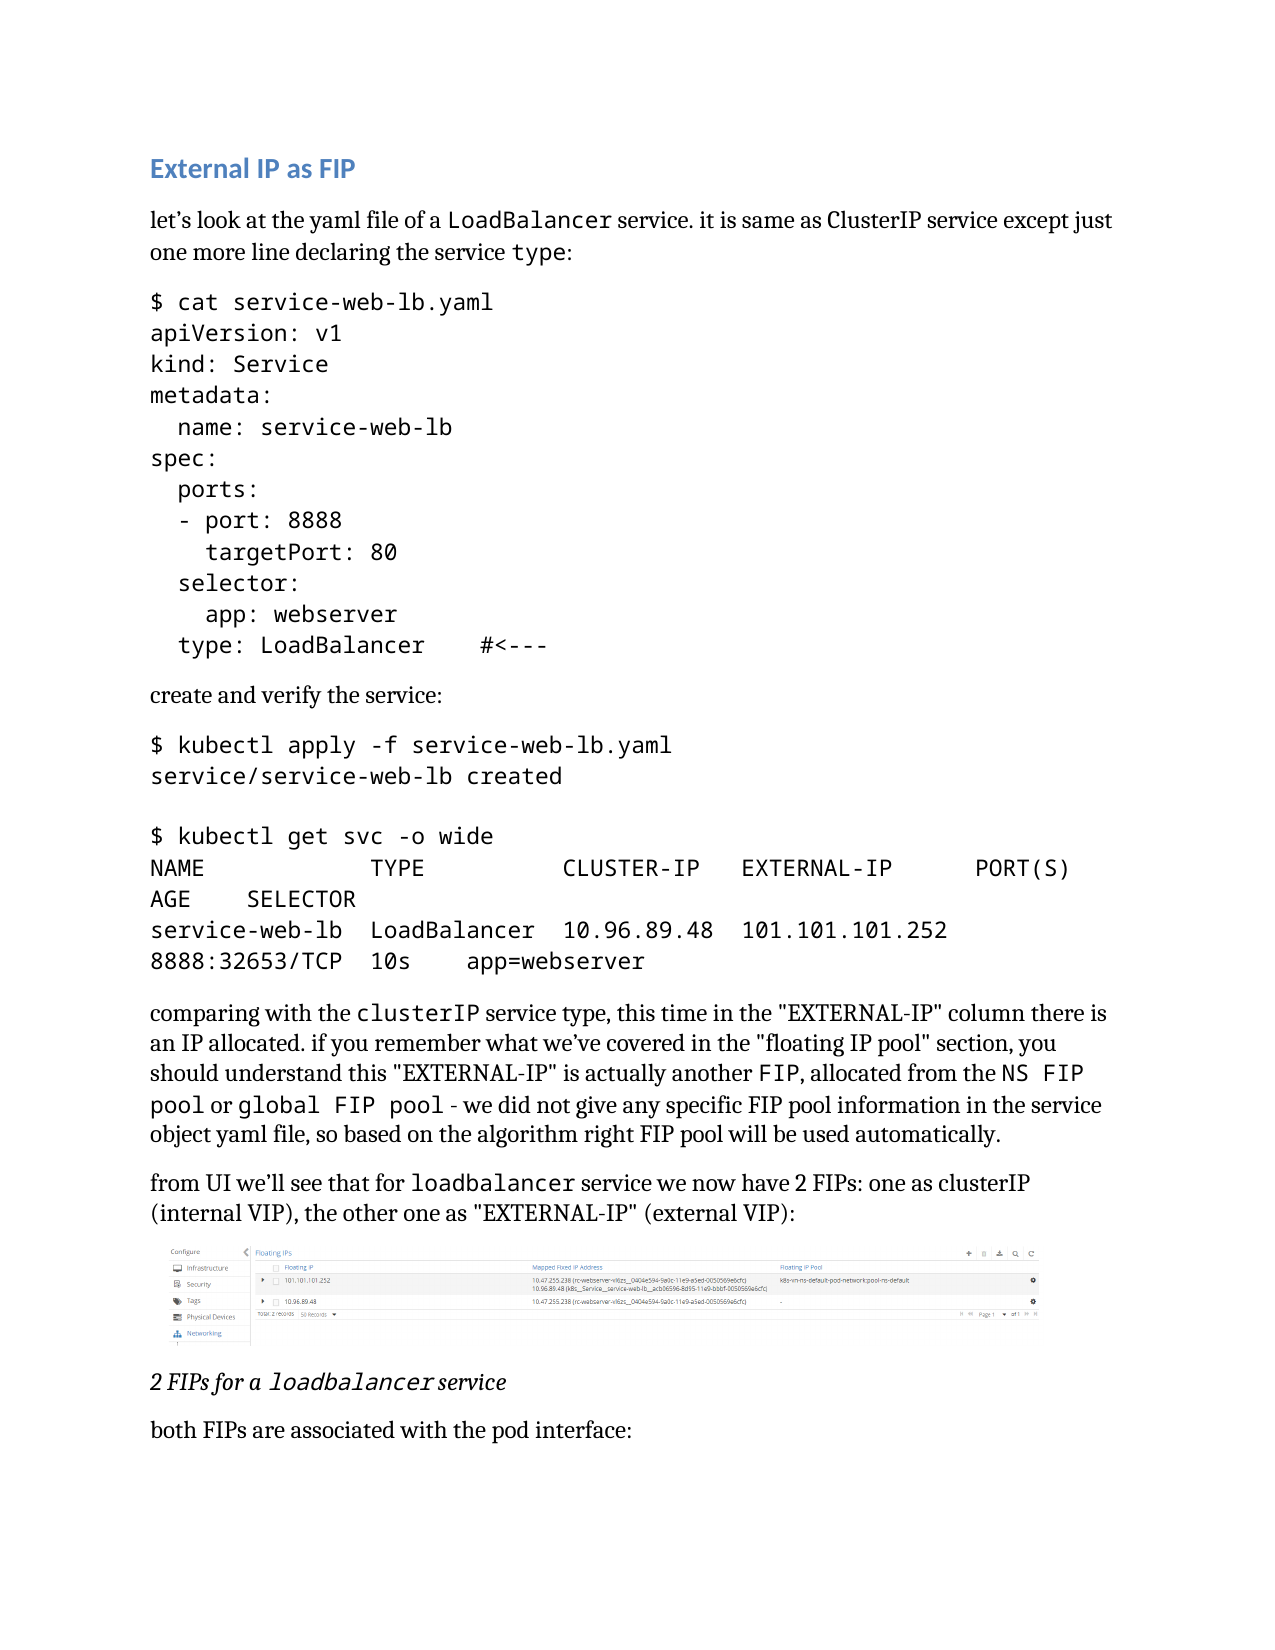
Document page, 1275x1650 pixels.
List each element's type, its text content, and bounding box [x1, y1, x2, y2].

text from UI we’ll see that for loadbalancer service we now have 2 FIPs: one as clusterIP (internal VIP), the other one as "EXTERNAL-IP" (external VIP): [150, 1167, 1125, 1227]
text comparing with the clusterIP service type, this time in the "EXTERNAL-IP" column there is an IP allocated. if you remember what we’ve covered in the "floating IP pool" section, you should understand this "EXTERNAL-IP" is actually another FIP, allocated from the NS FIP pool or global FIP pool - we did not give any specific FIP pool information in the service object yaml file, so based on the algorithm right FIP pool will be used automatically. [150, 997, 1125, 1148]
text both FIPs are associated with the pod interface: [150, 1416, 1125, 1445]
subtitle External IP as FIP [150, 150, 1125, 186]
text $ kubectl apply -f service-web-lb.yaml service/service-web-lb created $ kubectl get svc -o wide NAME TYPE CLUSTER-IP EXTERNAL-IP PORT(S) AGE SELECTOR service-web-lb LoadBalancer 10.96.89.48 101.101.101.252 8888:32653/TCP 10s app=webserver [150, 729, 1125, 976]
text $ cat service-web-lb.yaml apiVersion: v1 kind: Service metadata: name: service-web-lb spec: ports: - port: 8888 targetPort: 80 selector: app: webserver type: LoadBalancer #<--- [150, 286, 1125, 661]
text 2 FIPs for a loadbalancer service [150, 1366, 1125, 1397]
text let’s look at the yaml file of a LoadBalancer service. it is same as ClusterIP service except just one more line declaring the service type: [150, 204, 1125, 267]
text create and verify the service: [150, 681, 1125, 710]
picture [168, 1246, 1044, 1346]
